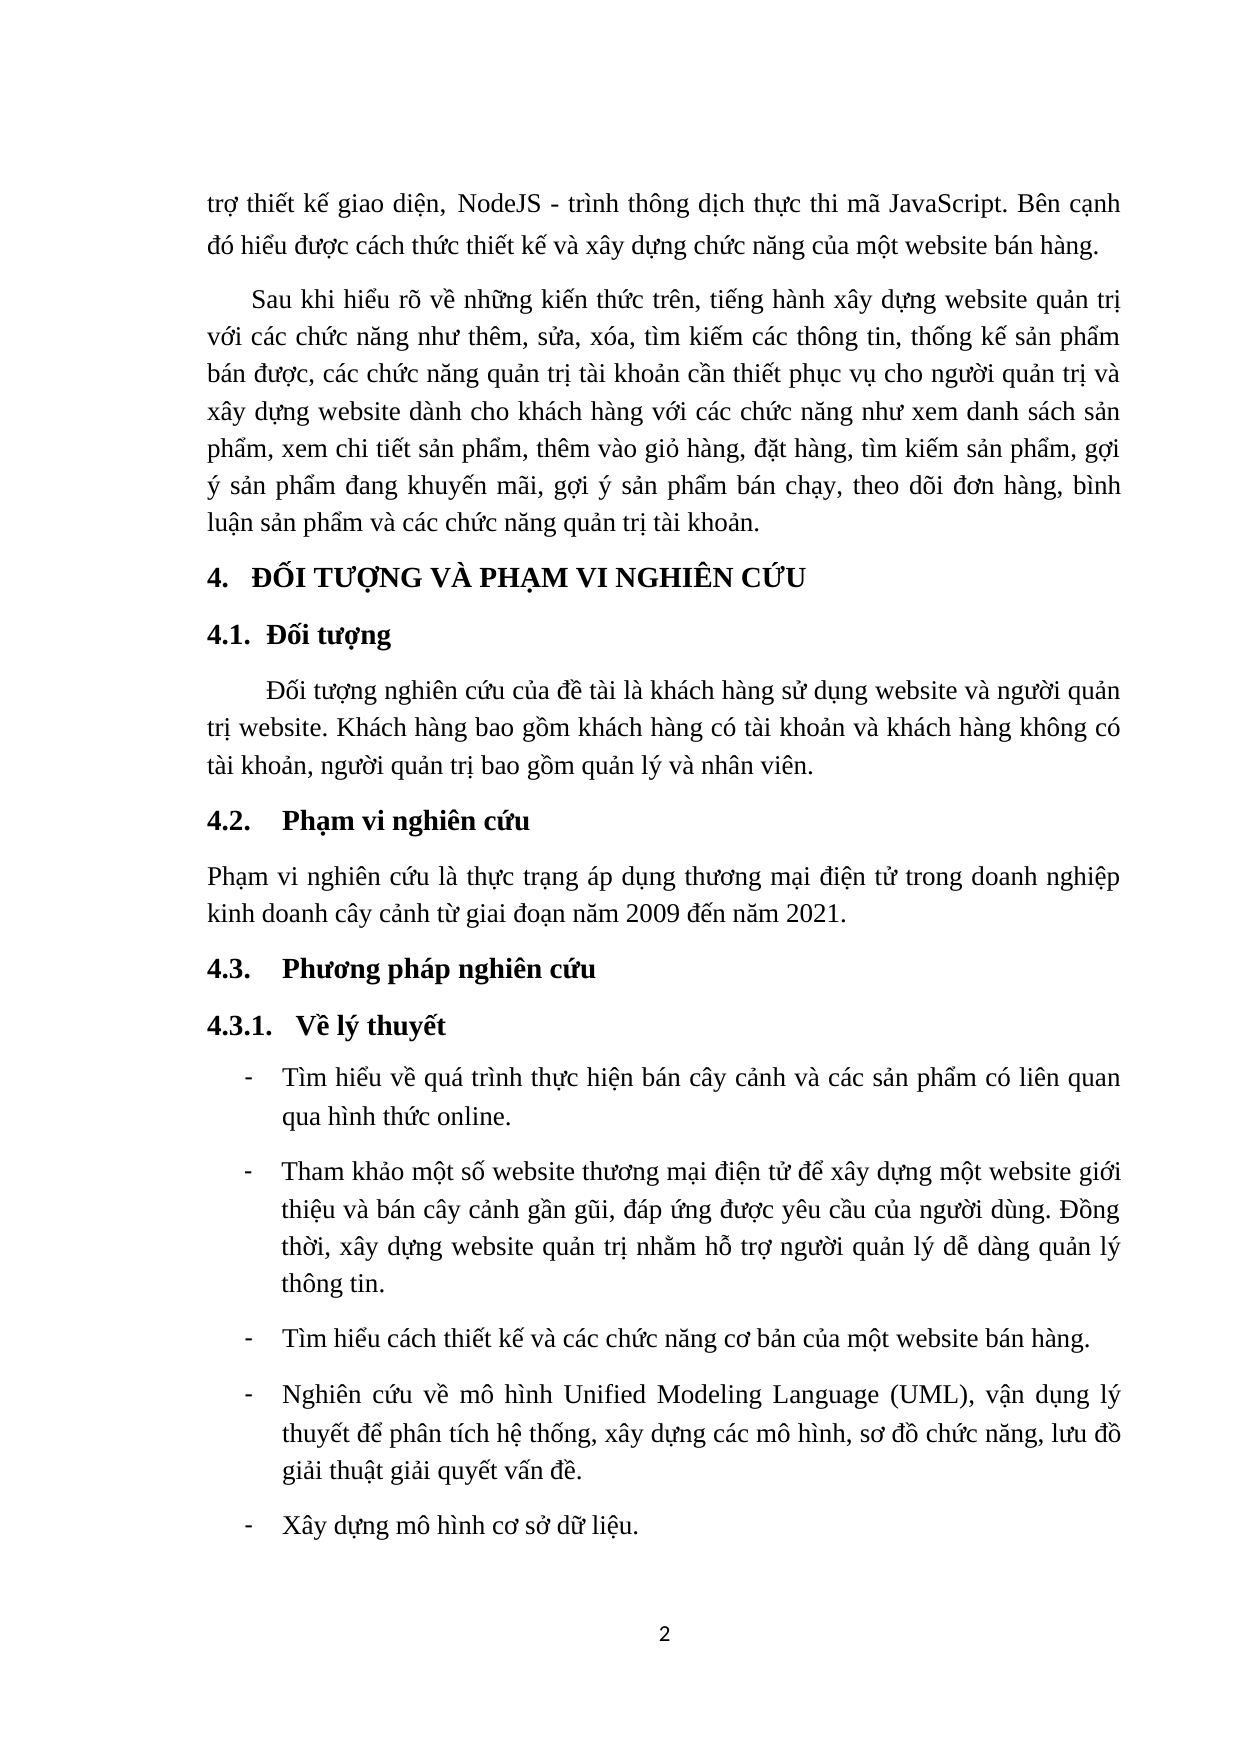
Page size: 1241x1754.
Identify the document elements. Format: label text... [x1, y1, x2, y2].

text Đối tượng nghiên cứu của đề tài là khách hàng sử dụng website và người quản trị website. Khách hàng bao gồm khách hàng có tài khoản và khách hàng không có tài khoản, người quản trị bao gồm quản lý và nhân viên. [207, 674, 1122, 780]
list Phạm vi nghiên cứu [207, 803, 1122, 836]
list Tìm hiểu về quá trình thực hiện bán cây cảnh và các sản phẩm có liên quan qua hình thức online. [244, 1061, 1122, 1131]
list ĐỐI TƯỢNG VÀ PHẠM VI NGHIÊN CỨU [207, 560, 1122, 594]
list Nghiên cứu về mô hình Unified Modeling Language (UML), vận dụng lý thuyết để phân tích hệ thống, xây dựng các mô hình, sơ đồ chức năng, lưu đồ giải thuật giải quyết vấn đề. [244, 1378, 1122, 1485]
list Về lý thuyết [207, 1008, 1122, 1041]
list Phương pháp nghiên cứu [207, 951, 1122, 984]
list Tham khảo một số website thương mại điện tử để xây dựng một website giới thiệu và bán cây cảnh gần gũi, đáp ứng được yêu cầu của người dùng. Đồng thời, xây dựng website quản trị nhằm hỗ trợ người quản lý dễ dàng quản lý thông tin. [244, 1154, 1122, 1298]
list Đối tượng [207, 617, 1122, 651]
text Sau khi hiểu rõ về những kiến thức trên, tiếng hành xây dựng website quản trị với các chức năng như thêm, sửa, xóa, tìm kiếm các thông tin, thống kế sản phẩm bán được, các chức năng quản trị tài khoản cần thiết phục vụ cho người quản trị và xây dựng website dành cho khách hàng với các chức năng như xem danh sách sản phẩm, xem chi tiết sản phẩm, thêm vào giỏ hàng, đặt hàng, tìm kiếm sản phẩm, gợi ý sản phẩm đang khuyến mãi, gợi ý sản phẩm bán chạy, theo dõi đơn hàng, bình luận sản phẩm và các chức năng quản trị tài khoản. [207, 283, 1122, 538]
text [207, 177, 1122, 260]
list Tìm hiểu cách thiết kế và các chức năng cơ bản của một website bán hàng. [244, 1321, 1122, 1354]
text Phạm vi nghiên cứu là thực trạng áp dụng thương mại điện tử trong doanh nghiệp kinh doanh cây cảnh từ giai đoạn năm 2009 đến năm 2021. [207, 859, 1122, 928]
list Xây dựng mô hình cơ sở dữ liệu. [244, 1508, 1122, 1541]
